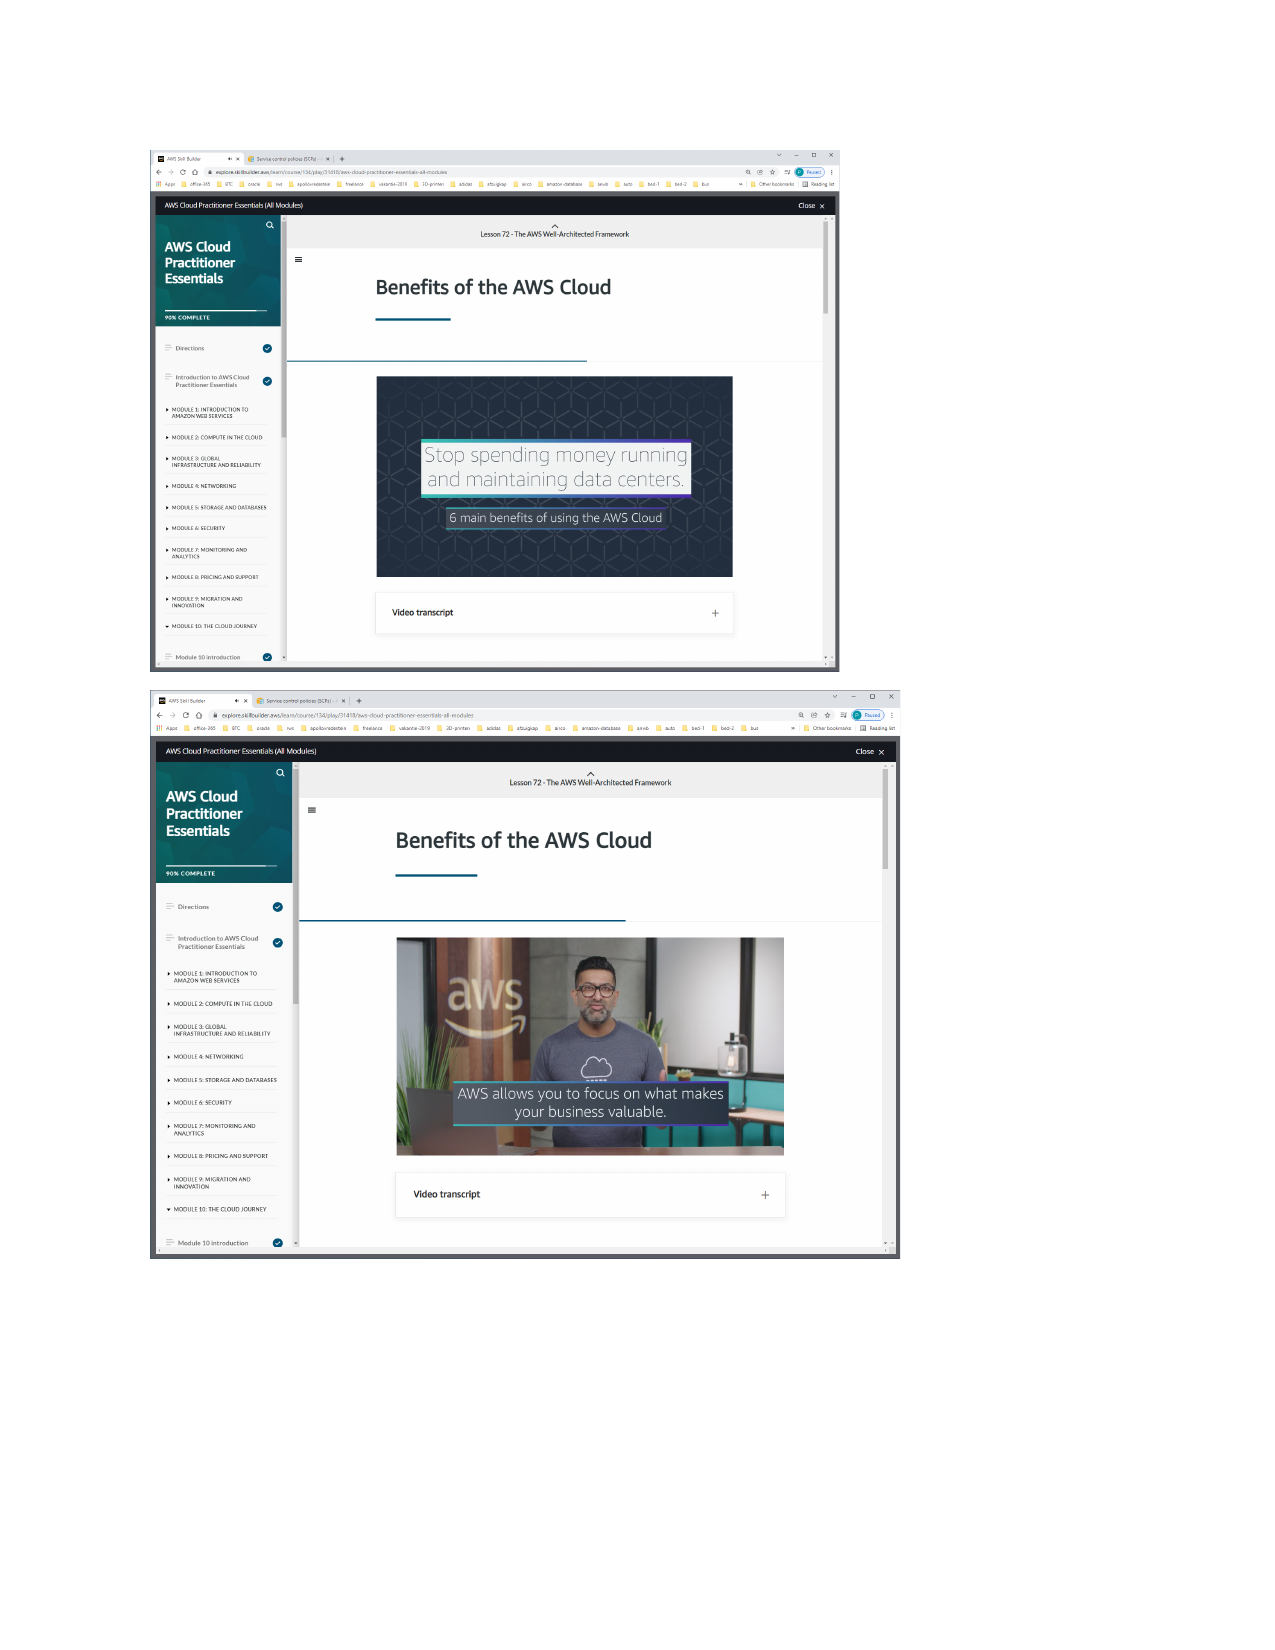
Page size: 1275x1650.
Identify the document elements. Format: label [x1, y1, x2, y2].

picture [150, 690, 901, 1259]
picture [150, 150, 840, 672]
